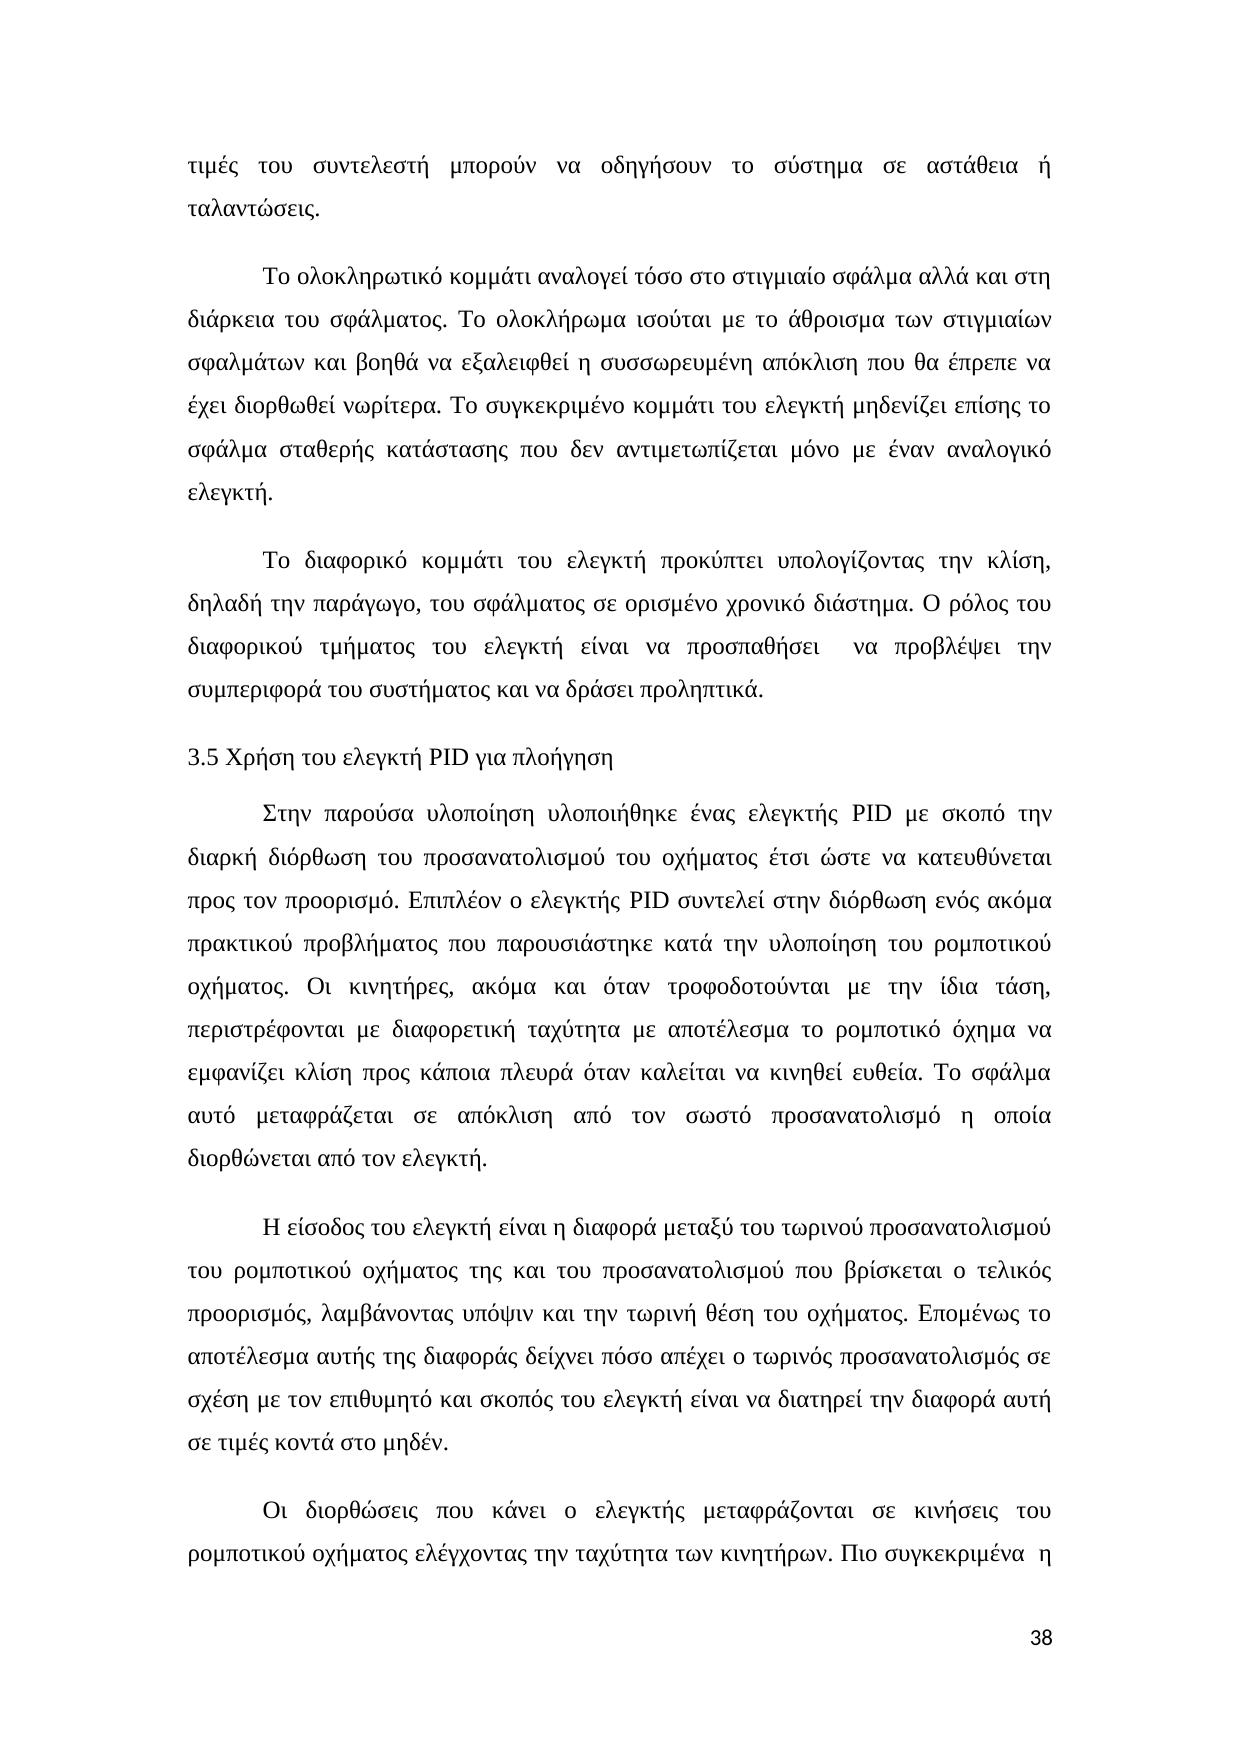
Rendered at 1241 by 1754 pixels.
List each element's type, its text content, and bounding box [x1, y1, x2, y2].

text Στην παρούσα υλοποίηση υλοποιήθηκε ένας ελεγκτής PID με σκοπό την διαρκή διόρθωση του προσανατολισμού του οχήματος έτσι ώστε να κατευθύνεται προς τον προορισμό. Επιπλέον ο ελεγκτής PID συντελεί στην διόρθωση ενός ακόμα πρακτικού προβλήματος που παρουσιάστηκε κατά την υλοποίηση του ρομποτικού οχήματος. Οι κινητήρες, ακόμα και όταν τροφοδοτούνται με την ίδια τάση, περιστρέφονται με διαφορετική ταχύτητα με αποτέλεσμα το ρομποτικό όχημα να εμφανίζει κλίση προς κάποια πλευρά όταν καλείται να κινηθεί ευθεία. Το σφάλμα αυτό μεταφράζεται σε απόκλιση από τον σωστό προσανατολισμό η οποία διορθώνεται από τον ελεγκτή. [187, 798, 1053, 1172]
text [187, 150, 1053, 222]
text Η είσοδος του ελεγκτή είναι η διαφορά μεταξύ του τωρινού προσανατολισμού του ρομποτικού οχήματος της και του προσανατολισμού που βρίσκεται ο τελικός προορισμός, λαμβάνοντας υπόψιν και την τωρινή θέση του οχήματος. Επομένως το αποτέλεσμα αυτής της διαφοράς δείχνει πόσο απέχει ο τωρινός προσανατολισμός σε σχέση με τον επιθυμητό και σκοπός του ελεγκτή είναι να διατηρεί την διαφορά αυτή σε τιμές κοντά στο μηδέν. [187, 1212, 1053, 1456]
subtitle 3.5 Χρήση του ελεγκτή PID για πλοήγηση [187, 742, 1053, 771]
text Το ολοκληρωτικό κομμάτι αναλογεί τόσο στο στιγμιαίο σφάλμα αλλά και στη διάρκεια του σφάλματος. Το ολοκλήρωμα ισούται με το άθροισμα των στιγμιαίων σφαλμάτων και βοηθά να εξαλειφθεί η συσσωρευμένη απόκλιση που θα έπρεπε να έχει διορθωθεί νωρίτερα. Το συγκεκριμένο κομμάτι του ελεγκτή μηδενίζει επίσης το σφάλμα σταθερής κατάστασης που δεν αντιμετωπίζεται μόνο με έναν αναλογικό ελεγκτή. [187, 261, 1053, 506]
text Το διαφορικό κομμάτι του ελεγκτή προκύπτει υπολογίζοντας την κλίση, δηλαδή την παράγωγο, του σφάλματος σε ορισμένο χρονικό διάστημα. Ο ρόλος του διαφορικού τμήματος του ελεγκτή είναι να προσπαθήσει να προβλέψει την συμπεριφορά του συστήματος και να δράσει προληπτικά. [187, 545, 1053, 703]
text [187, 1495, 1053, 1567]
